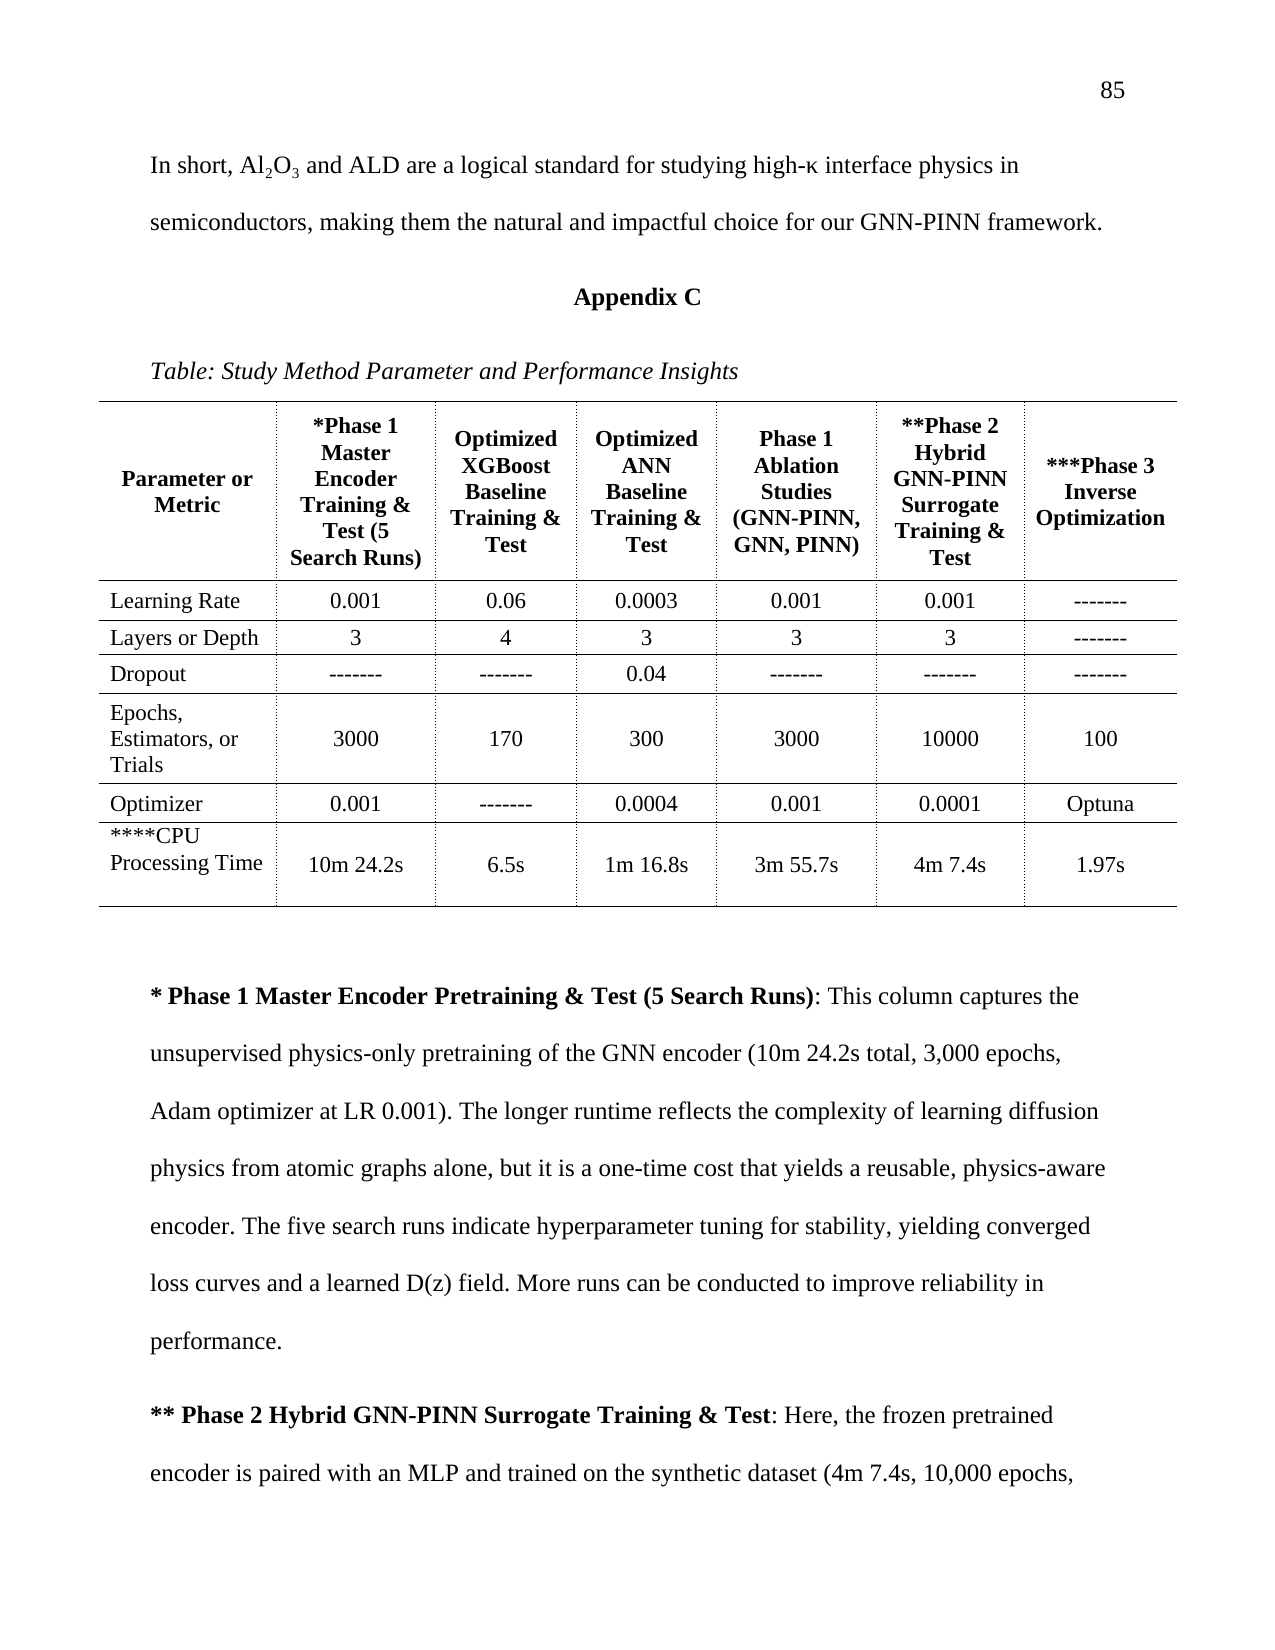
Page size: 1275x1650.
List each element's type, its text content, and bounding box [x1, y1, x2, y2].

table_cell 3m 55.7s [717, 823, 876, 906]
table_cell ------- [717, 655, 876, 692]
table_cell 0.04 [576, 655, 717, 692]
table_cell ------- [276, 655, 435, 692]
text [150, 1400, 1125, 1486]
table_header **Phase 2 Hybrid GNN-PINN Surrogate Training & Test [876, 402, 1024, 580]
table_cell 0.001 [276, 784, 435, 822]
table_cell ------- [1024, 655, 1177, 692]
table_cell 6.5s [435, 823, 576, 906]
table_header ***Phase 3 Inverse Optimization [1024, 402, 1177, 580]
table_cell ------- [1024, 621, 1177, 654]
table_header Phase 1 Ablation Studies (GNN-PINN, GNN, PINN) [717, 402, 876, 580]
table_cell 0.001 [276, 581, 435, 619]
table_cell Learning Rate [99, 581, 276, 619]
table_header *Phase 1 Master Encoder Training & Test (5 Search Runs) [276, 402, 435, 580]
table_cell 4 [435, 621, 576, 654]
table_cell 170 [435, 694, 576, 783]
table_header Optimized XGBoost Baseline Training & Test [435, 402, 576, 580]
table_cell Dropout [99, 655, 276, 692]
table_cell ------- [435, 784, 576, 822]
table_cell 3 [576, 621, 717, 654]
table_cell 0.0003 [576, 581, 717, 619]
table_header Parameter or Metric [99, 402, 276, 580]
table_cell ****CPU Processing Time [99, 823, 276, 906]
text * Phase 1 Master Encoder Pretraining & Test (5 Search Runs): This column captures the unsupervised physics-only pretraining of the GNN encoder (10m 24.2s total, 3,000 epochs, Adam optimizer at LR 0.001). The longer runtime reflects the complexity of learning diffusion physics from atomic graphs alone, but it is a one-time cost that yields a reusable, physics-aware encoder. The five search runs indicate hyperparameter tuning for stability, yielding converged loss curves and a learned D(z) field. More runs can be conducted to improve reliability in performance. [150, 981, 1125, 1355]
text In short, Al₂O₃ and ALD are a logical standard for studying high-κ interface physics in semiconductors, making them the natural and impactful choice for our GNN-PINN framework. [150, 150, 1125, 236]
text Appendix C [150, 282, 1125, 310]
table_cell 0.001 [717, 581, 876, 619]
table_cell ------- [435, 655, 576, 692]
table_cell Layers or Depth [99, 621, 276, 654]
table_cell 0.001 [717, 784, 876, 822]
table_cell Optuna [1024, 784, 1177, 822]
table_cell 0.06 [435, 581, 576, 619]
table_cell 1m 16.8s [576, 823, 717, 906]
table_cell 0.001 [876, 581, 1024, 619]
table_cell 10m 24.2s [276, 823, 435, 906]
table_cell ------- [1024, 581, 1177, 619]
table_cell 0.0004 [576, 784, 717, 822]
table_cell ------- [876, 655, 1024, 692]
table_cell 3000 [276, 694, 435, 783]
table_cell 0.0001 [876, 784, 1024, 822]
table_cell Optimizer [99, 784, 276, 822]
table_cell 4m 7.4s [876, 823, 1024, 906]
table_header Optimized ANN Baseline Training & Test [576, 402, 717, 580]
text Table: Study Method Parameter and Performance Insights [150, 356, 1125, 384]
table_cell 100 [1024, 694, 1177, 783]
table_cell 10000 [876, 694, 1024, 783]
table_cell 3 [717, 621, 876, 654]
table_cell Epochs, Estimators, or Trials [99, 694, 276, 783]
table_cell 3 [876, 621, 1024, 654]
table_cell 3000 [717, 694, 876, 783]
table_cell 300 [576, 694, 717, 783]
table_cell 3 [276, 621, 435, 654]
table_cell 1.97s [1024, 823, 1177, 906]
